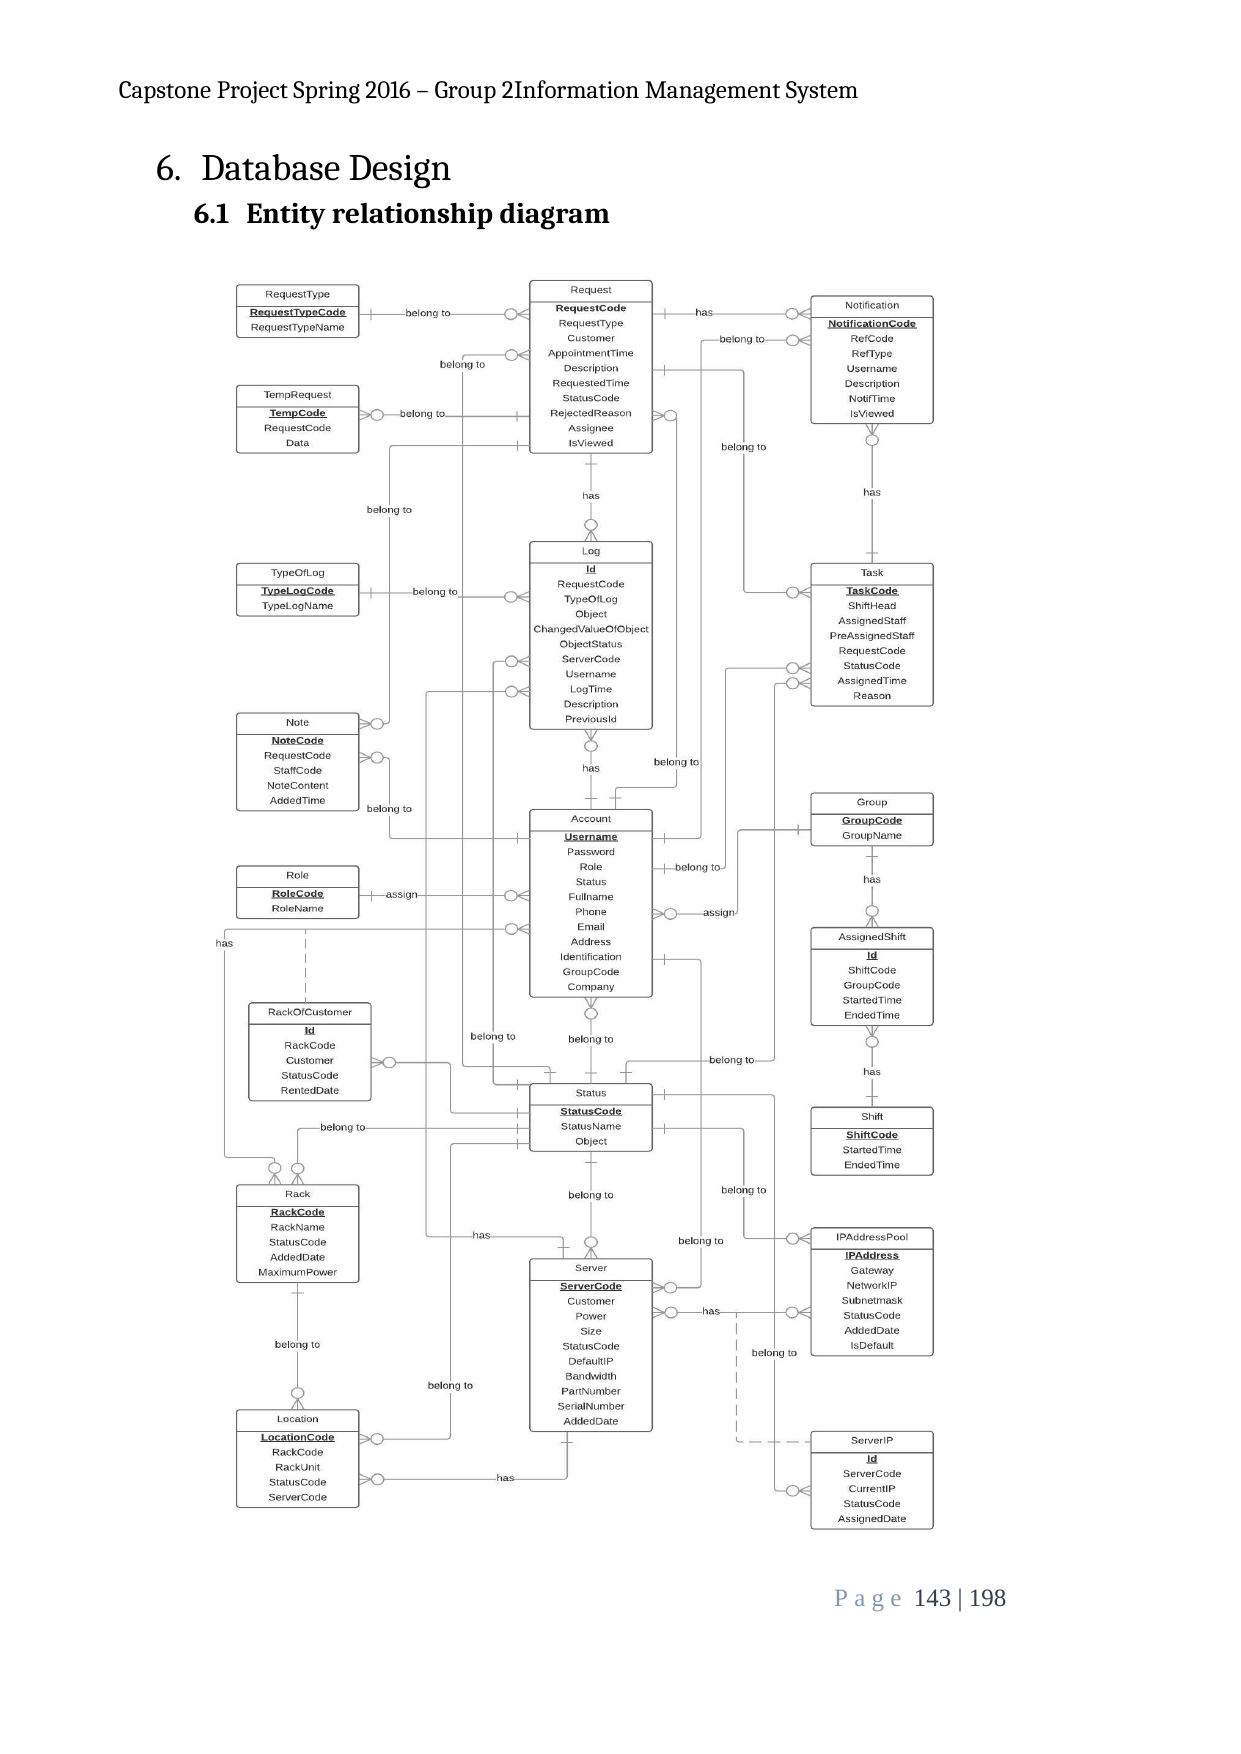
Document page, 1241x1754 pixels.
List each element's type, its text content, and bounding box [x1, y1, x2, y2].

subtitle Database Design [156, 147, 1033, 190]
picture [191, 259, 958, 1550]
subtitle Entity relationship diagram [193, 198, 1033, 231]
